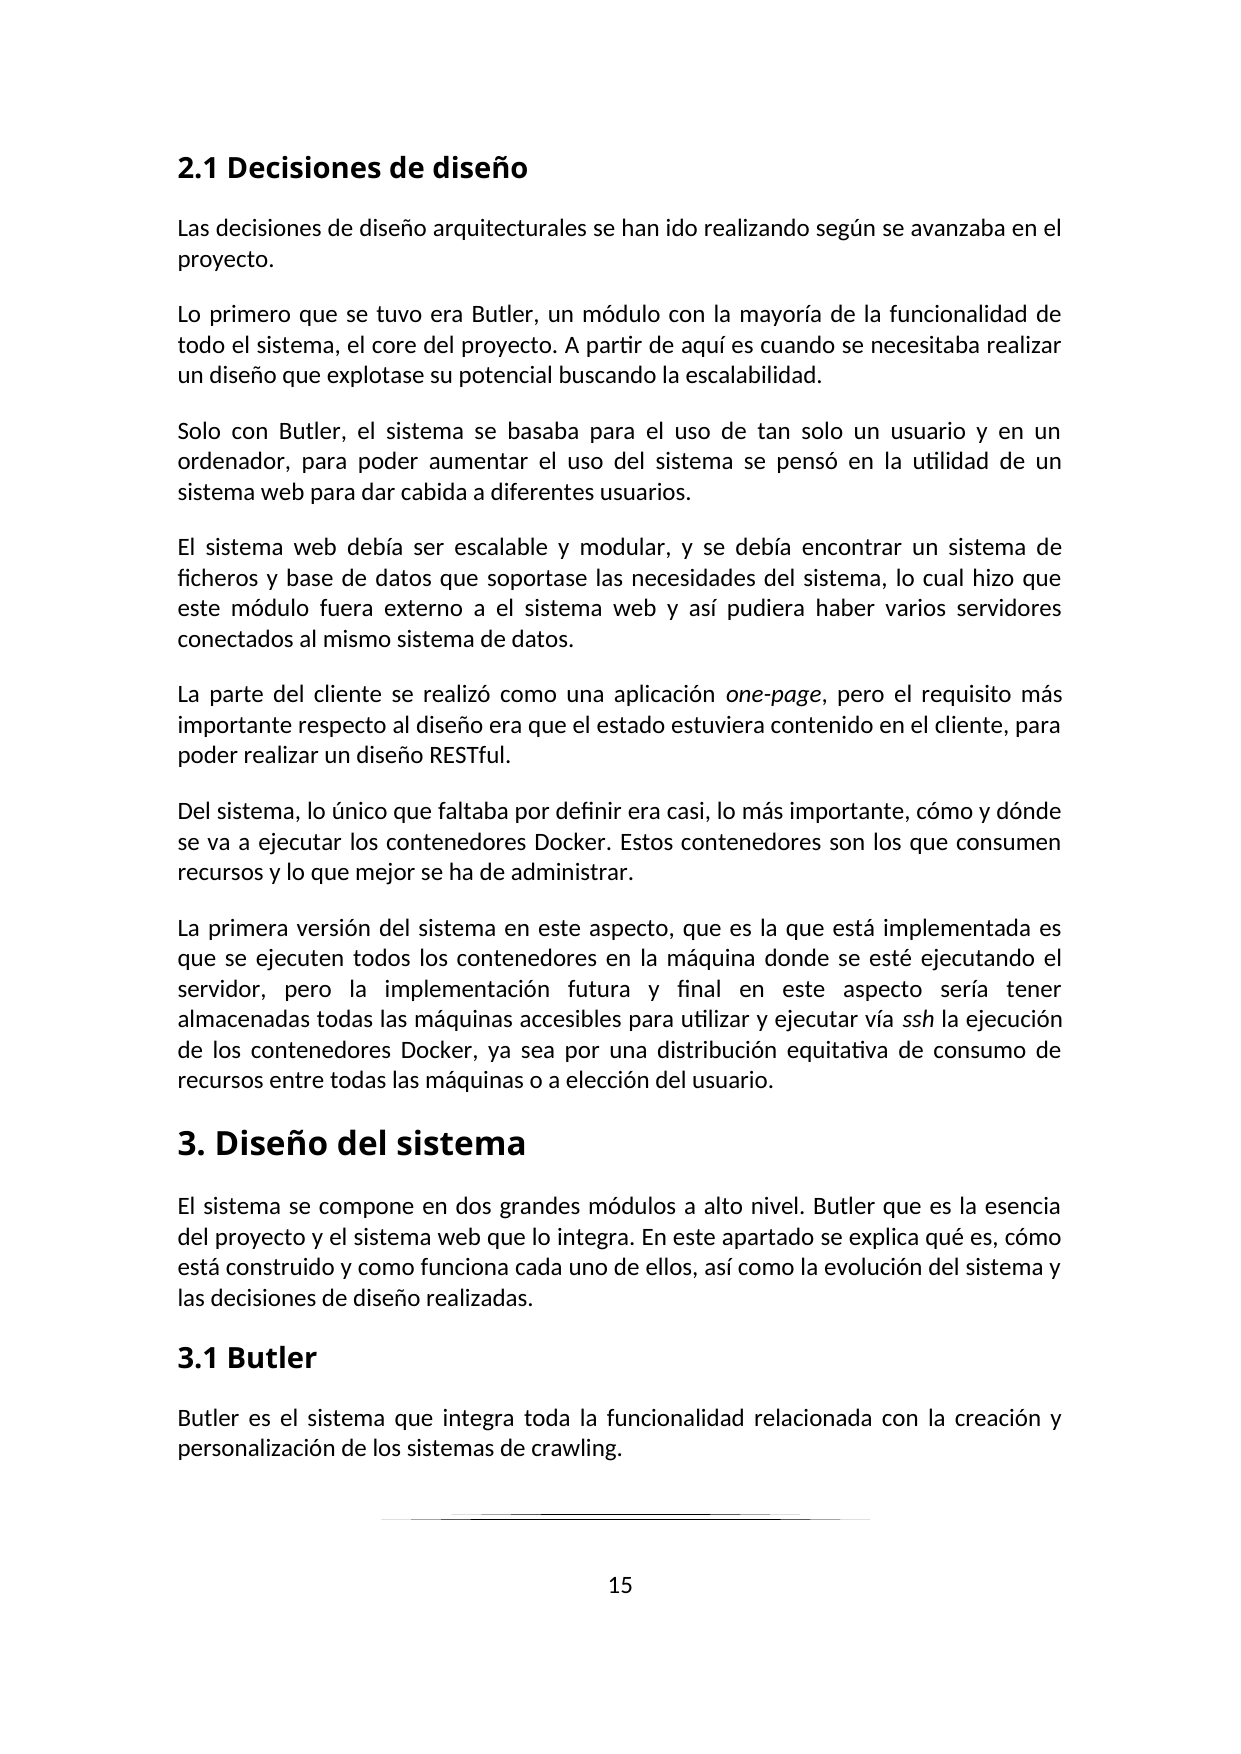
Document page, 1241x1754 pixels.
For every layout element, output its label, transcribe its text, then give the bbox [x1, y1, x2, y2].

subtitle 3.1 Butler [177, 1337, 1063, 1377]
subtitle 2.1 Decisiones de diseño [177, 148, 1063, 187]
text El sistema se compone en dos grandes módulos a alto nivel. Butler que es la esencia del proyecto y el sistema web que lo integra. En este apartado se explica qué es, cómo está construido y como funciona cada uno de ellos, así como la evolución del sistema y las decisiones de diseño realizadas. [177, 1190, 1063, 1312]
text El sistema web debía ser escalable y modular, y se debía encontrar un sistema de ficheros y base de datos que soportase las necesidades del sistema, lo cual hizo que este módulo fuera externo a el sistema web y así pudiera haber varios servidores conectados al mismo sistema de datos. [177, 531, 1063, 653]
text Del sistema, lo único que faltaba por definir era casi, lo más importante, cómo y dónde se va a ejecutar los contenedores Docker. Estos contenedores son los que consumen recursos y lo que mejor se ha de administrar. [177, 795, 1063, 887]
text Lo primero que se tuvo era Butler, un módulo con la mayoría de la funcionalidad de todo el sistema, el core del proyecto. A partir de aquí es cuando se necesitaba realizar un diseño que explotase su potencial buscando la escalabilidad. [177, 298, 1063, 390]
text Butler es el sistema que integra toda la funcionalidad relacionada con la creación y personalización de los sistemas de crawling. [177, 1402, 1063, 1463]
text Las decisiones de diseño arquitecturales se han ido realizando según se avanzaba en el proyecto. [177, 212, 1063, 273]
text Solo con Butler, el sistema se basaba para el uso de tan solo un usuario y en un ordenador, para poder aumentar el uso del sistema se pensó en la utilidad de un sistema web para dar cabida a diferentes usuarios. [177, 415, 1063, 506]
text La parte del cliente se realizó como una aplicación one-page, pero el requisito más importante respecto al diseño era que el estado estuviera contenido en el cliente, para poder realizar un diseño RESTful. [177, 678, 1063, 770]
subtitle 3. Diseño del sistema [177, 1120, 1063, 1165]
text La primera versión del sistema en este aspecto, que es la que está implementada es que se ejecuten todos los contenedores en la máquina donde se esté ejecutando el servidor, pero la implementación futura y final en este aspecto sería tener almacenadas todas las máquinas accesibles para utilizar y ejecutar vía ssh la ejecución de los contenedores Docker, ya sea por una distribución equitativa de consumo de recursos entre todas las máquinas o a elección del usuario. [177, 912, 1063, 1095]
